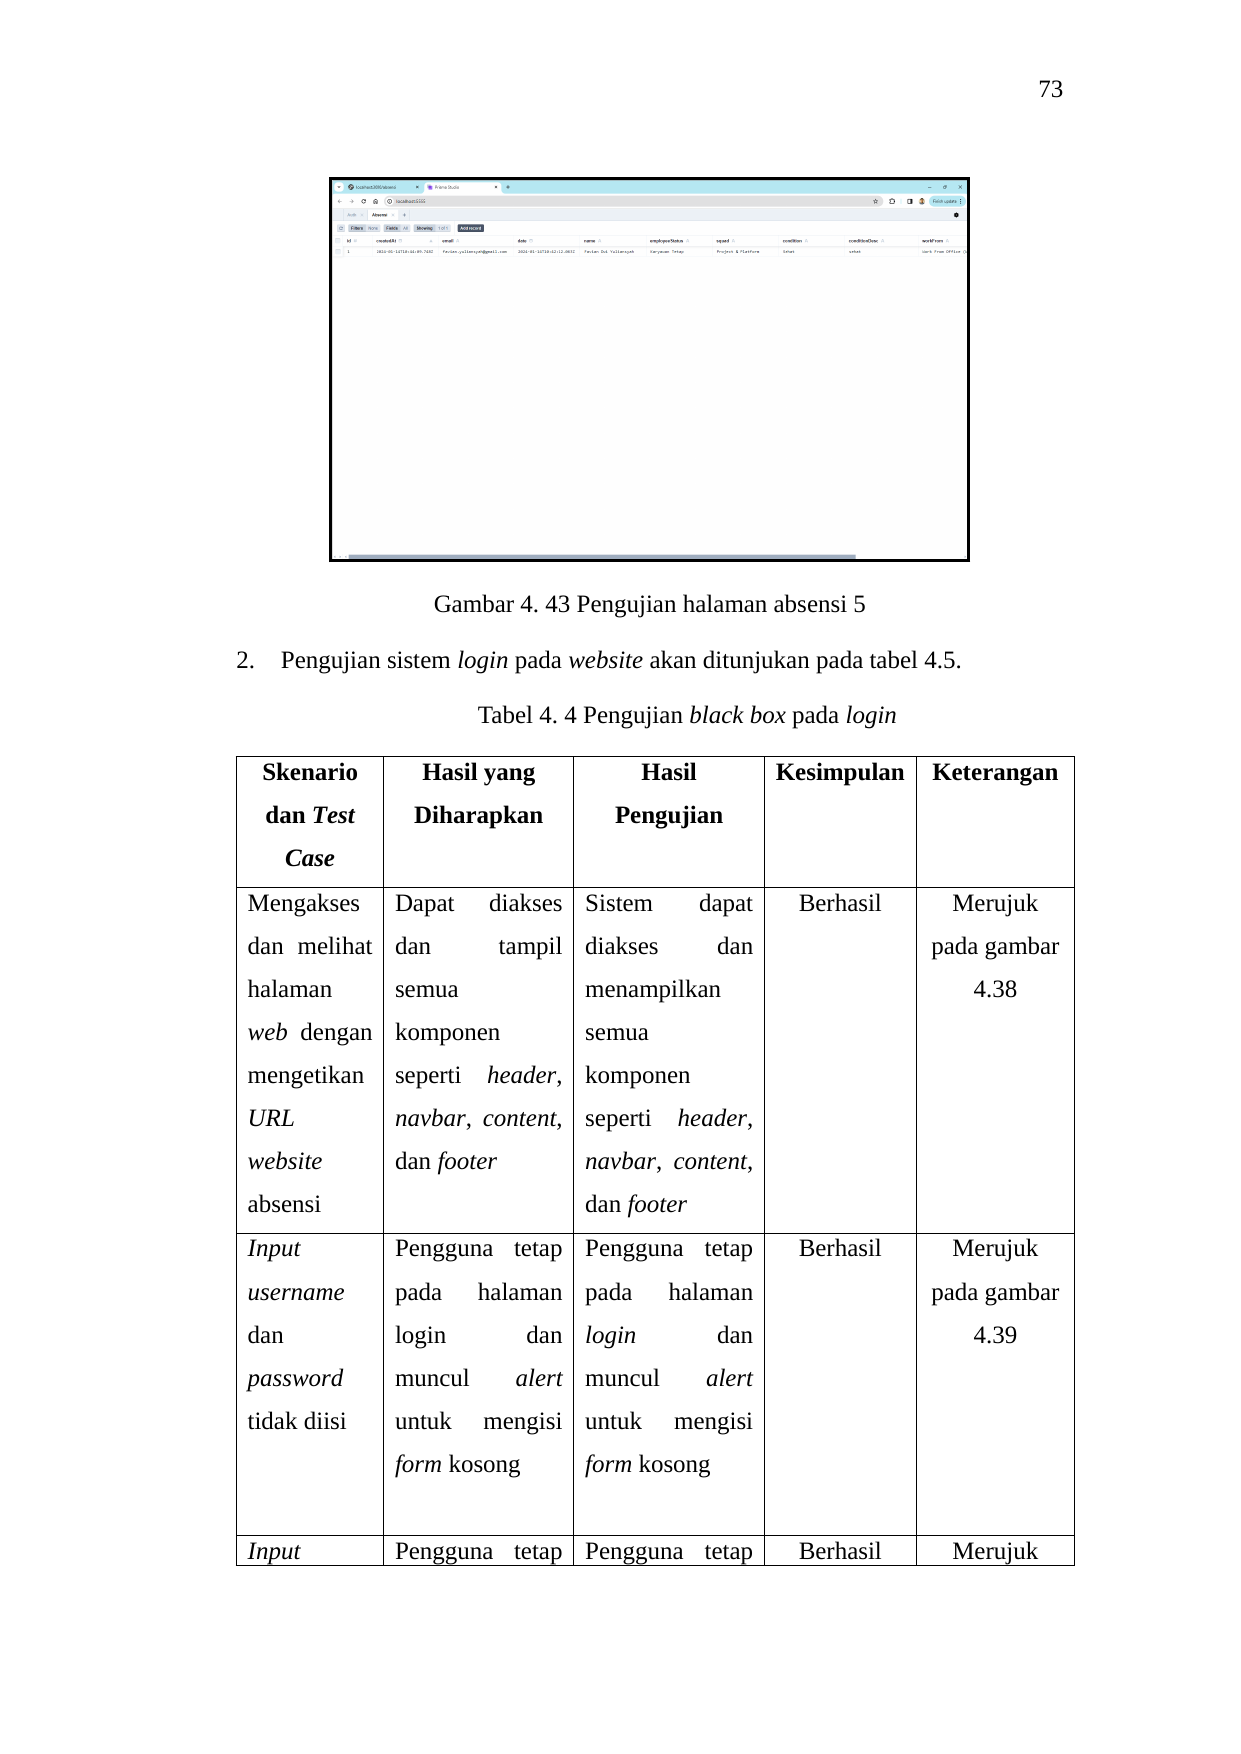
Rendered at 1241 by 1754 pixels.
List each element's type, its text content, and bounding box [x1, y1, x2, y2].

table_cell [384, 1536, 573, 1565]
text Gambar 4. 43 Pengujian halaman absensi 5 [236, 589, 1063, 618]
table_header Hasil Pengujian [574, 757, 764, 887]
table_cell Berhasil [765, 1536, 916, 1565]
table_header Kesimpulan [765, 757, 916, 887]
table_cell Mengakses dan melihat halaman web dengan mengetikan URL website absensi [237, 888, 383, 1232]
table_header Hasil yang Diharapkan [384, 757, 573, 887]
table_cell Pengguna tetap pada halaman login dan muncul alert untuk mengisi form kosong [384, 1234, 573, 1535]
table_cell Sistem dapat diakses dan menampilkan semua komponen seperti header, navbar, content, dan footer [574, 888, 764, 1232]
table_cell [917, 1536, 1074, 1565]
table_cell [574, 1536, 764, 1565]
table_cell Input username dan password tidak diisi [237, 1234, 383, 1535]
list Pengujian sistem login pada website akan ditunjukan pada tabel 4.5. [236, 645, 1063, 674]
text Tabel 4. 4 Pengujian black box pada login [311, 701, 1063, 729]
table_cell Merujuk pada gambar 4.38 [917, 888, 1074, 1232]
table_cell Berhasil [765, 888, 916, 1232]
table_header Keterangan [917, 757, 1074, 887]
table_cell Dapat diakses dan tampil semua komponen seperti header, navbar, content, dan footer [384, 888, 573, 1232]
table_cell Berhasil [765, 1234, 916, 1535]
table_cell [237, 1536, 383, 1565]
table_cell Merujuk pada gambar 4.39 [917, 1234, 1074, 1535]
table_cell Pengguna tetap pada halaman login dan muncul alert untuk mengisi form kosong [574, 1234, 764, 1535]
picture [332, 180, 967, 559]
table_header Skenario dan Test Case [237, 757, 383, 887]
